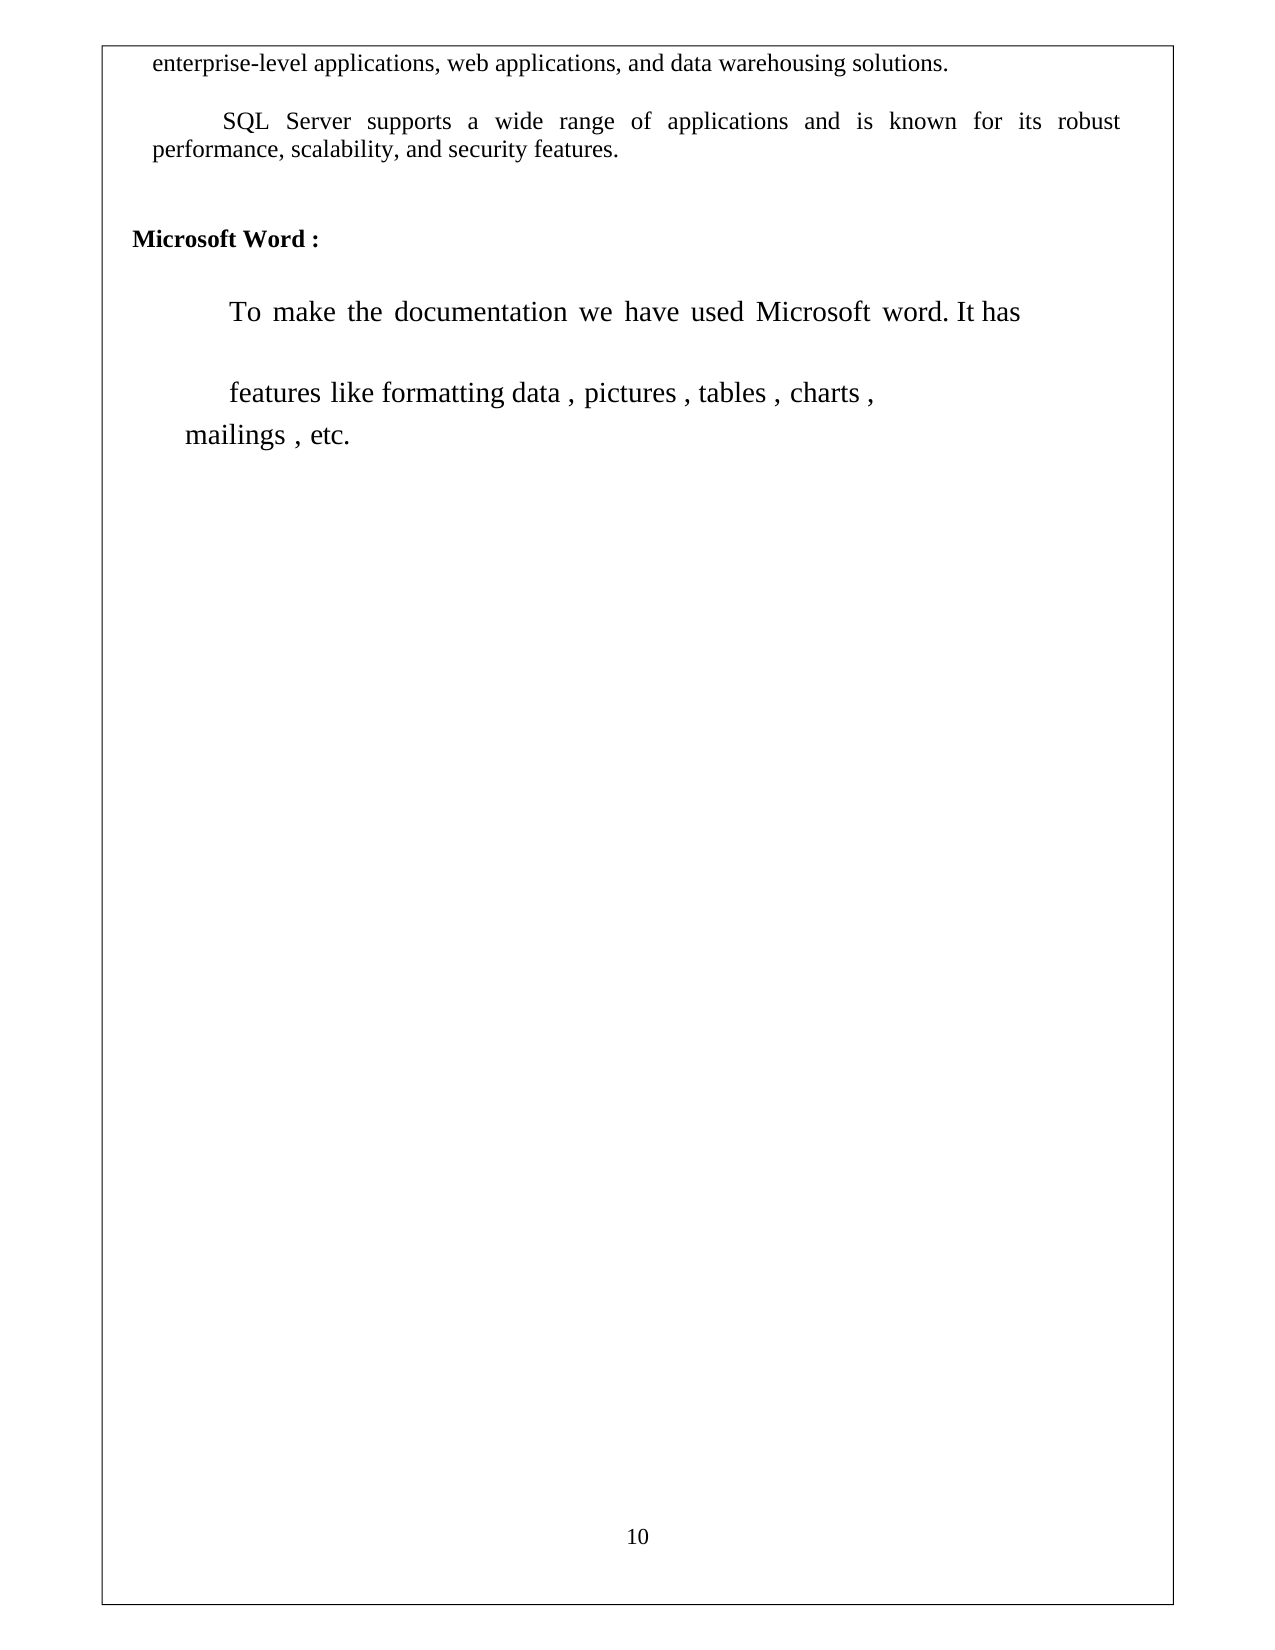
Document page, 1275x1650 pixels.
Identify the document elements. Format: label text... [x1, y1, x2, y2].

text SQL Server supports a wide range of applications and is known for its robust performance, scalability, and security features. [152, 106, 1121, 163]
text To make the documentation we have used Microsoft word. It has features like formatting data , pictures , tables , charts , [229, 257, 1080, 419]
text mailings , etc. [185, 419, 1173, 451]
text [152, 48, 1121, 77]
text Microsoft Word : [132, 224, 1173, 253]
